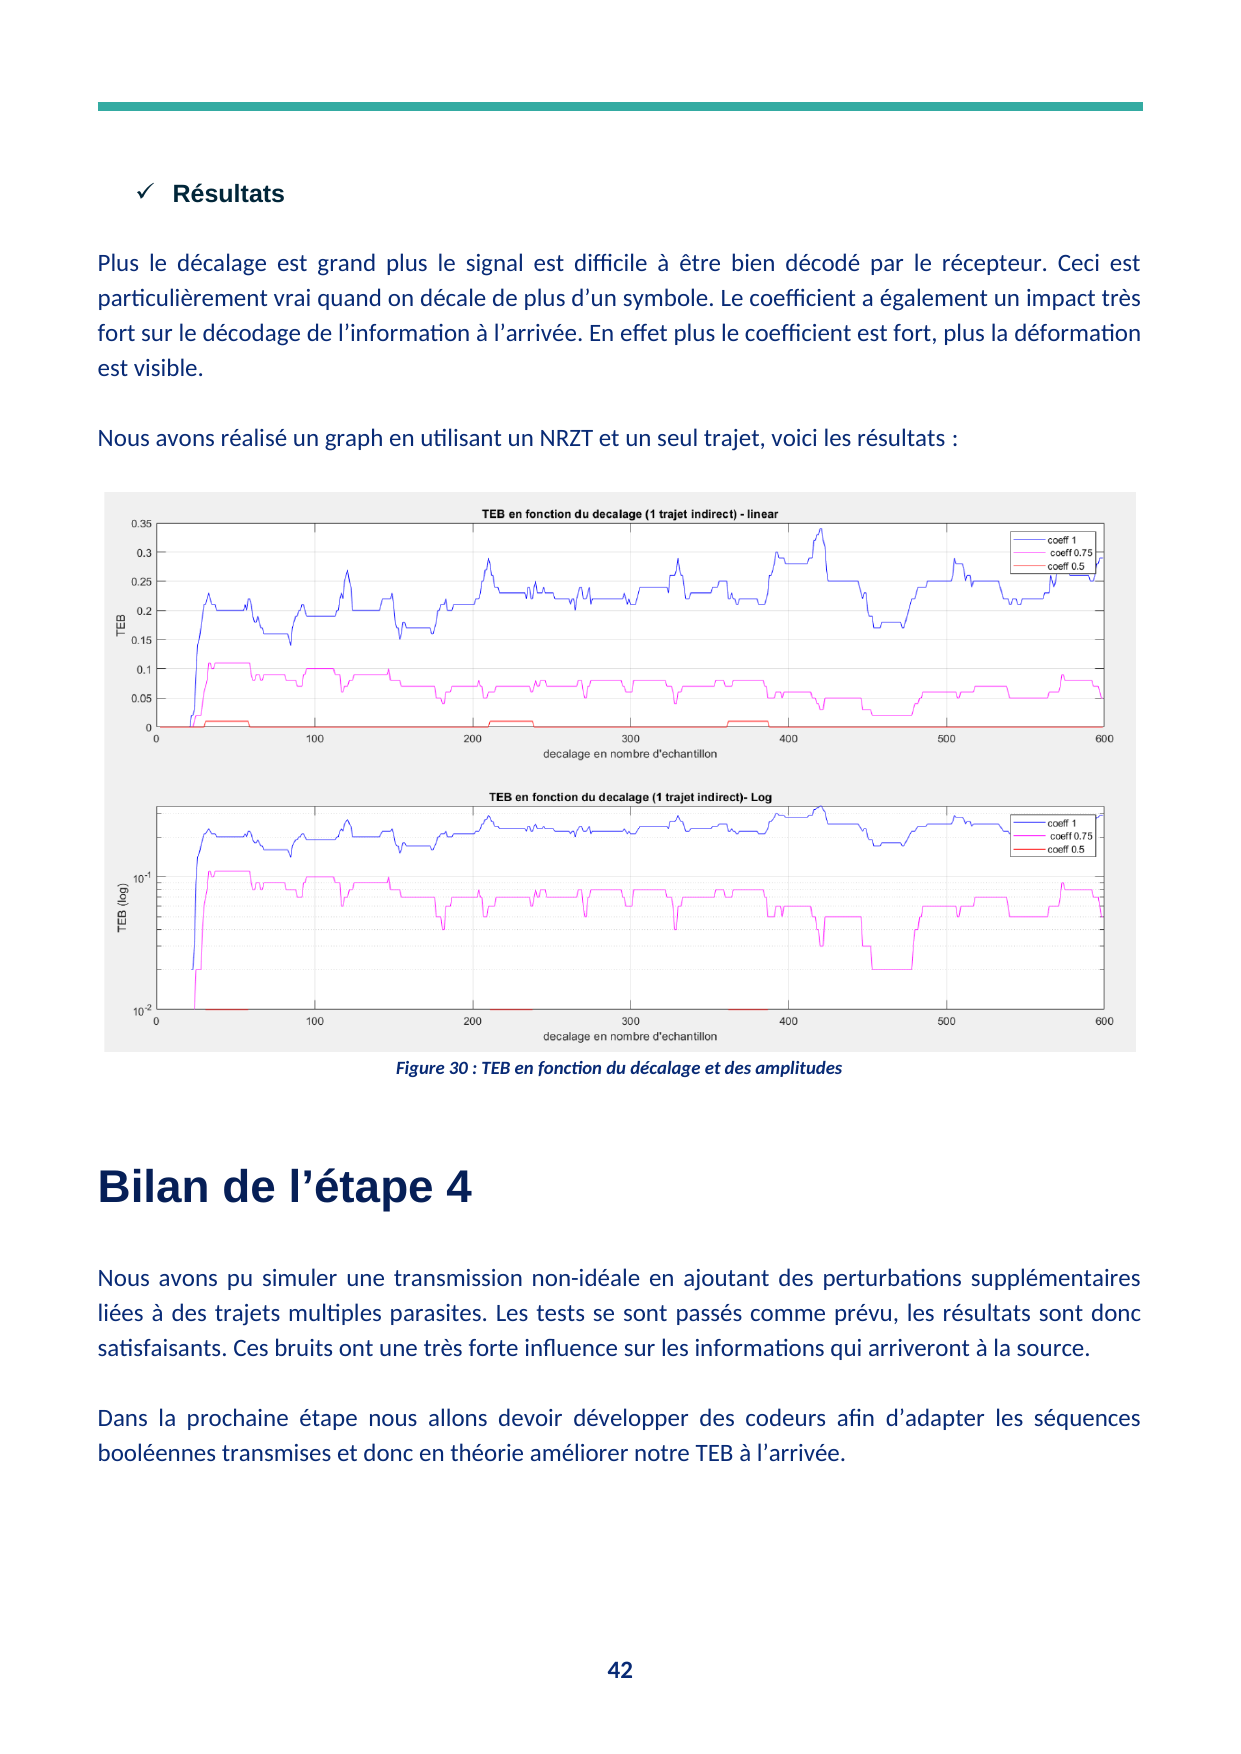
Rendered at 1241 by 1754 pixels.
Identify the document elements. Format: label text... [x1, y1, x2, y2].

text Figure 30 : TEB en fonction du décalage et des amplitudes [97, 1056, 1143, 1079]
text Nous avons pu simuler une transmission non-idéale en ajoutant des perturbations supplémentaires liées à des trajets multiples parasites. Les tests se sont passés comme prévu, les résultats sont donc satisfaisants. Ces bruits ont une très forte influence sur les informations qui arriveront à la source. [97, 1262, 1143, 1362]
text Plus le décalage est grand plus le signal est difficile à être bien décodé par le récepteur. Ceci est particulièrement vrai quand on décale de plus d’un symbole. Le coefficient a également un impact très fort sur le décodage de l’information à l’arrivée. En effet plus le coefficient est fort, plus la déformation est visible. [97, 247, 1143, 383]
text Nous avons réalisé un graph en utilisant un NRZT et un seul trajet, voici les résultats : [97, 422, 1143, 453]
subtitle Bilan de l’étape 4 [97, 1160, 1143, 1213]
subtitle Résultats [135, 179, 1143, 208]
text Dans la prochaine étape nous allons devoir développer des codeurs afin d’adapter les séquences booléennes transmises et donc en théorie améliorer notre TEB à l’arrivée. [97, 1402, 1143, 1467]
picture [104, 492, 1136, 1052]
